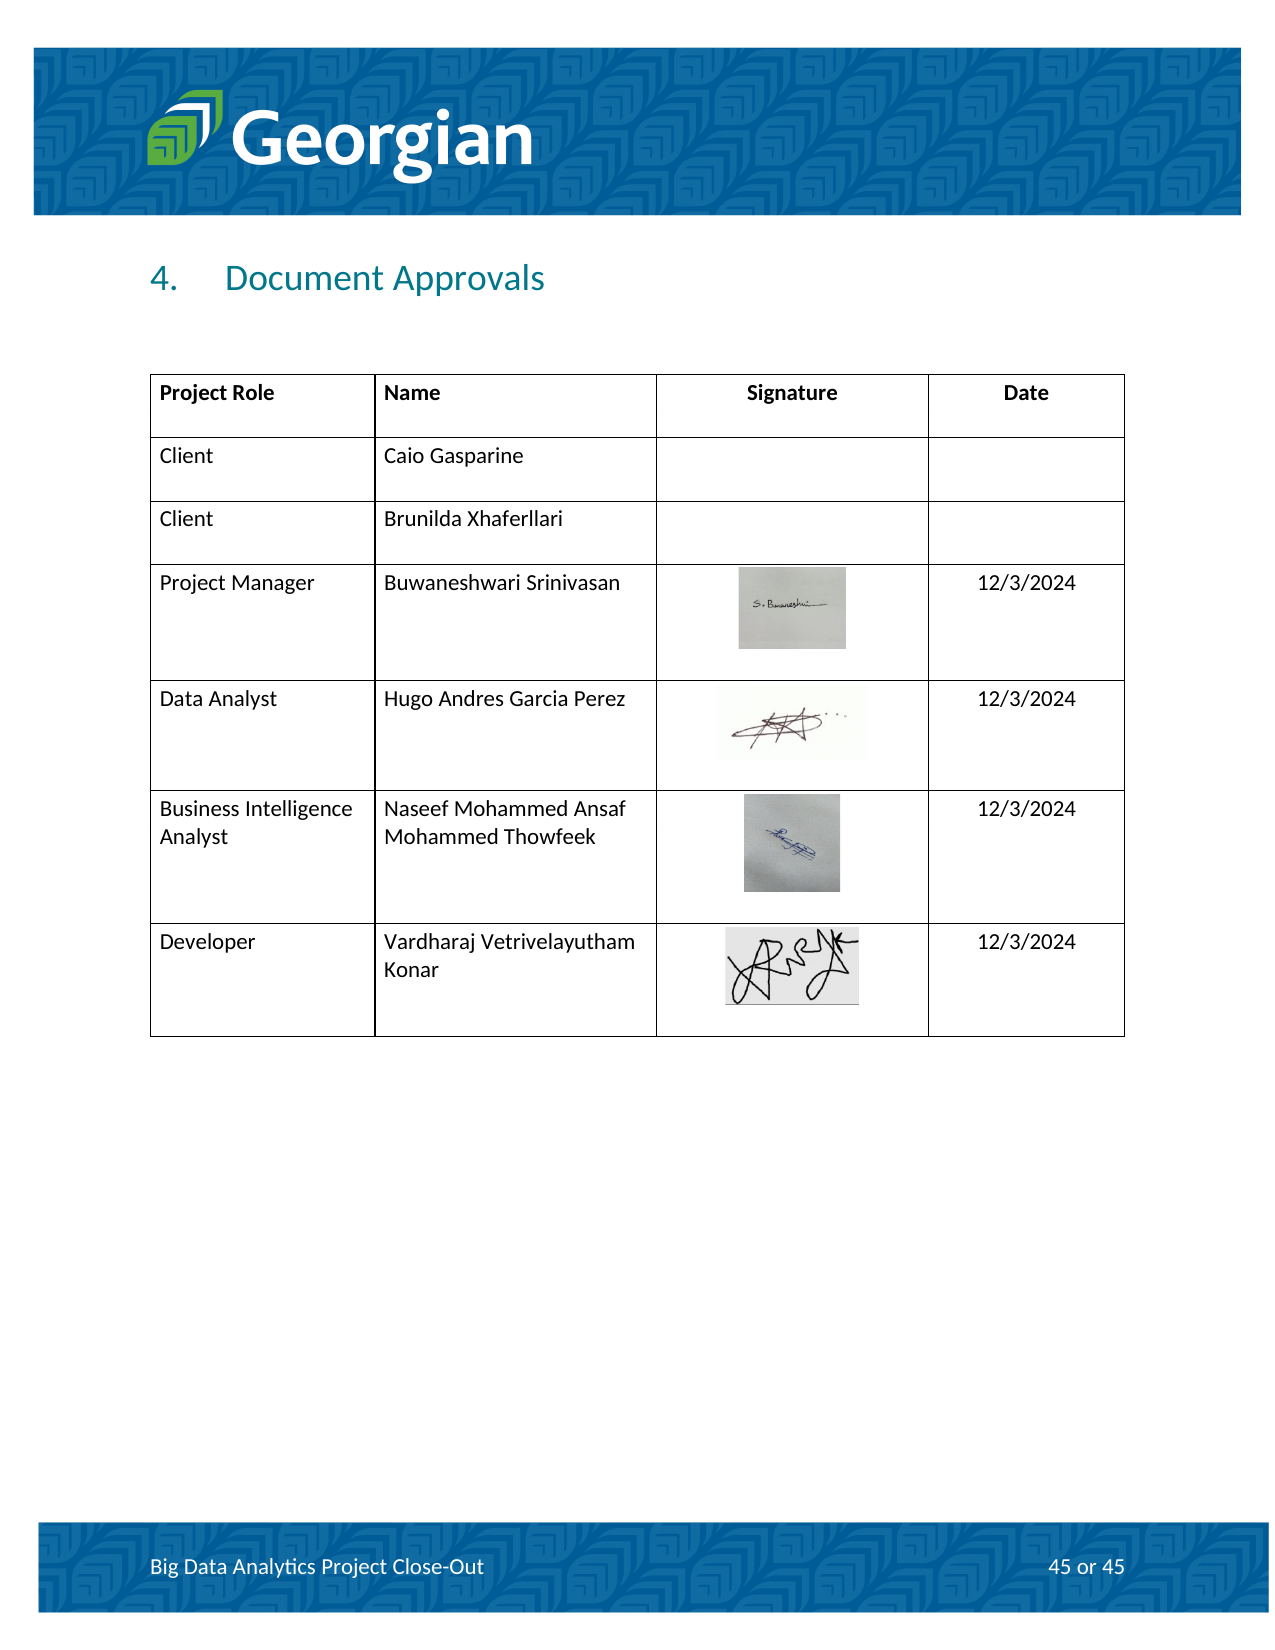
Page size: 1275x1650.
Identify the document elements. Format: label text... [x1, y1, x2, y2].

table_cell Naseef Mohammed Ansaf Mohammed Thowfeek [376, 791, 656, 923]
table_cell [929, 438, 1124, 501]
table_header Signature [657, 375, 928, 437]
table_cell 12/3/2024 [929, 565, 1124, 680]
table_cell Business Intelligence Analyst [151, 791, 374, 923]
table_cell [657, 502, 928, 564]
table_cell Buwaneshwari Srinivasan [376, 565, 656, 680]
table_cell Data Analyst [151, 681, 374, 790]
table_cell [657, 438, 928, 501]
table_cell Caio Gasparine [376, 438, 656, 501]
table_cell Client [151, 502, 374, 564]
table_cell 12/3/2024 [929, 791, 1124, 923]
table_cell [657, 791, 928, 923]
table_cell Brunilda Xhaferllari [376, 502, 656, 564]
table_cell Project Manager [151, 565, 374, 680]
table_cell Developer [151, 924, 374, 1036]
table_cell [929, 502, 1124, 564]
table_header Date [929, 375, 1124, 437]
table_header Name [376, 375, 656, 437]
table_cell Client [151, 438, 374, 501]
table_cell Hugo Andres Garcia Perez [376, 681, 656, 790]
table_cell [657, 681, 928, 790]
table_cell 12/3/2024 [929, 681, 1124, 790]
table_cell 12/3/2024 [929, 924, 1124, 1036]
picture [0, 244, 1275, 1650]
table_cell [657, 565, 928, 680]
table_cell [657, 924, 928, 1036]
table_cell Vardharaj Vetrivelayutham Konar [376, 924, 656, 1036]
subtitle Document Approvals [150, 254, 1125, 299]
picture [32, 46, 1242, 216]
table_header Project Role [151, 375, 374, 437]
